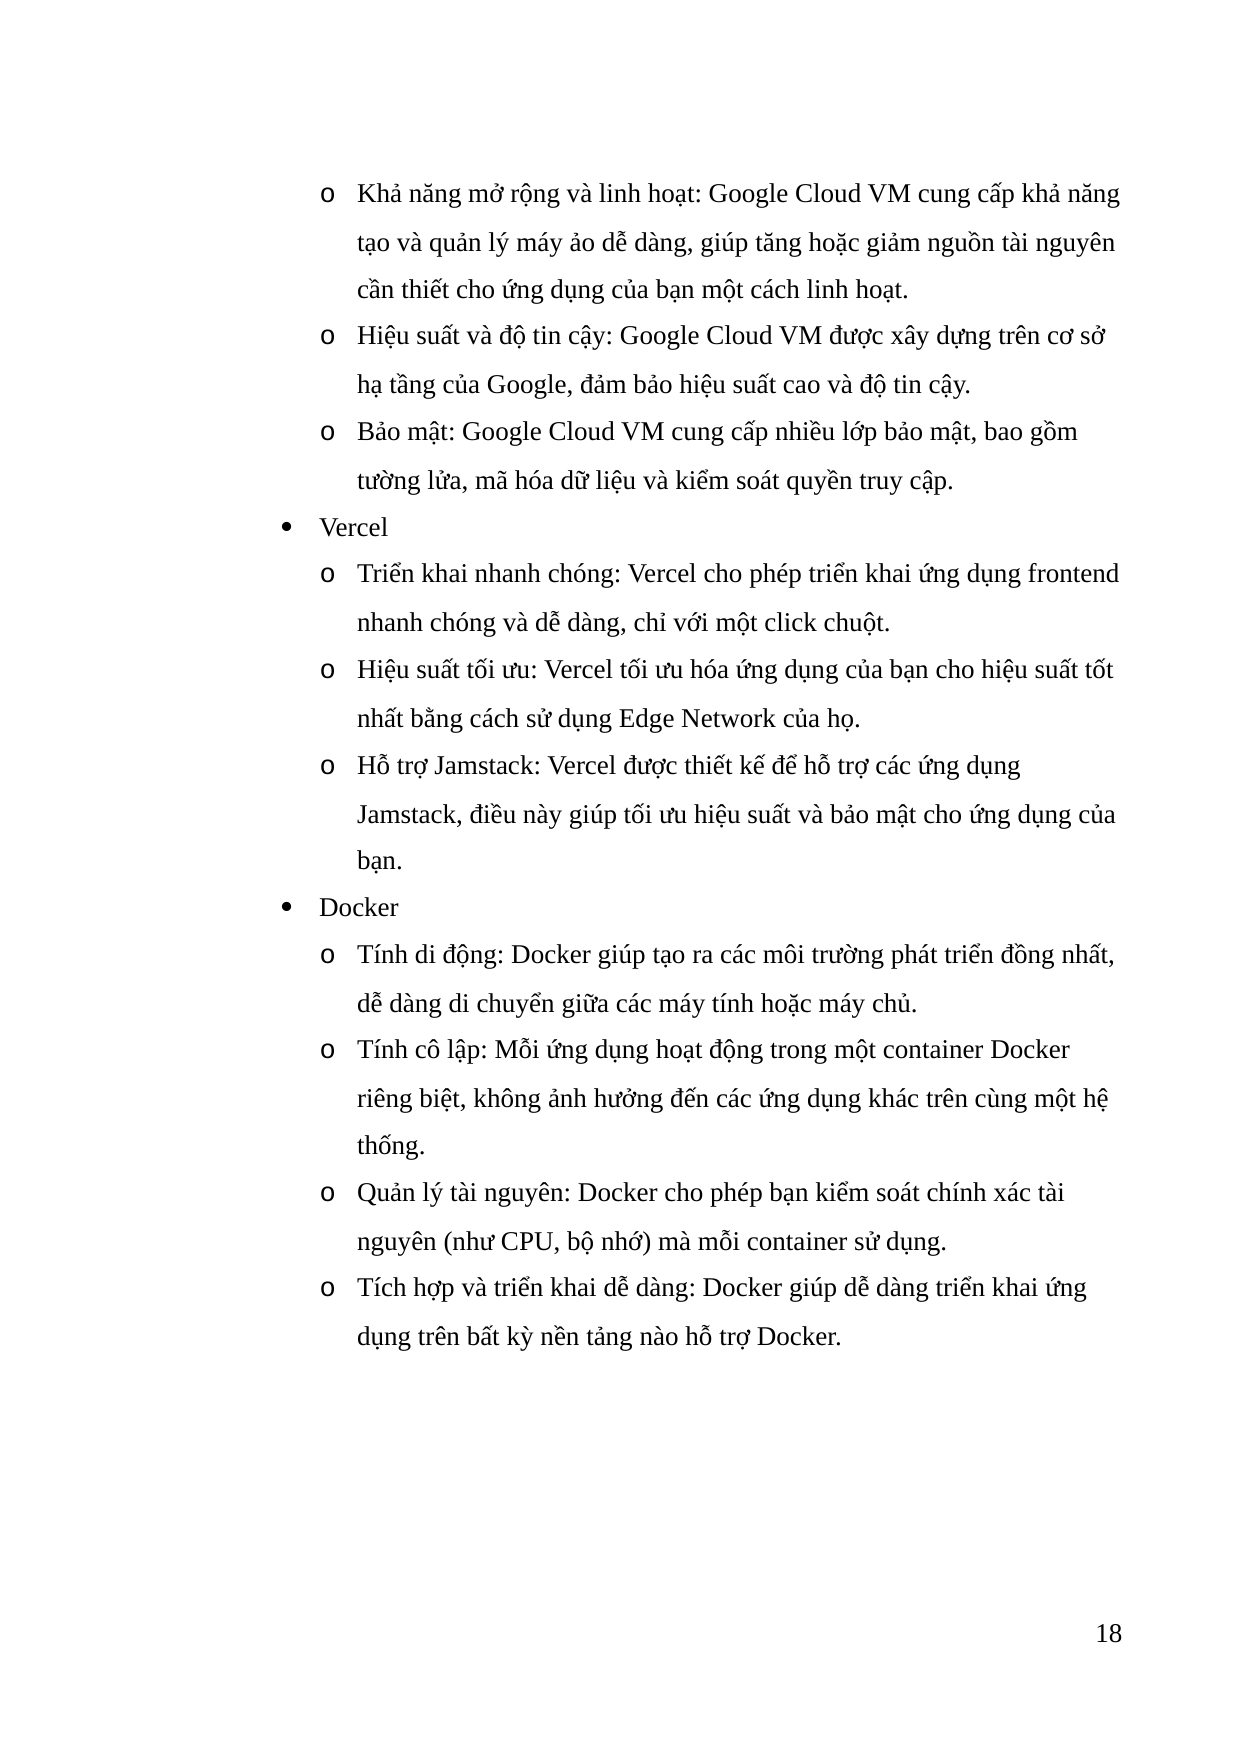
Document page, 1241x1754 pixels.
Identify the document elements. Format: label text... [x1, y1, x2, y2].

list Docker [282, 891, 1122, 922]
list Quản lý tài nguyên: Docker cho phép bạn kiểm soát chính xác tài nguyên (như CPU, bộ nhớ) mà mỗi container sử dụng. [319, 1176, 1122, 1256]
list Tích hợp và triển khai dễ dàng: Docker giúp dễ dàng triển khai ứng dụng trên bất kỳ nền tảng nào hỗ trợ Docker. [319, 1272, 1122, 1352]
list Vercel [282, 511, 1122, 542]
list Triển khai nhanh chóng: Vercel cho phép triển khai ứng dụng frontend nhanh chóng và dễ dàng, chỉ với một click chuột. [319, 558, 1122, 638]
list Bảo mật: Google Cloud VM cung cấp nhiều lớp bảo mật, bao gồm tường lửa, mã hóa dữ liệu và kiểm soát quyền truy cập. [319, 415, 1122, 495]
list Tính di động: Docker giúp tạo ra các môi trường phát triển đồng nhất, dễ dàng di chuyển giữa các máy tính hoặc máy chủ. [319, 938, 1122, 1018]
list Hỗ trợ Jamstack: Vercel được thiết kế để hỗ trợ các ứng dụng Jamstack, điều này giúp tối ưu hiệu suất và bảo mật cho ứng dụng của bạn. [319, 749, 1122, 876]
list Hiệu suất tối ưu: Vercel tối ưu hóa ứng dụng của bạn cho hiệu suất tốt nhất bằng cách sử dụng Edge Network của họ. [319, 653, 1122, 733]
list Hiệu suất và độ tin cậy: Google Cloud VM được xây dựng trên cơ sở hạ tầng của Google, đảm bảo hiệu suất cao và độ tin cậy. [319, 319, 1122, 399]
list Khả năng mở rộng và linh hoạt: Google Cloud VM cung cấp khả năng tạo và quản lý máy ảo dễ dàng, giúp tăng hoặc giảm nguồn tài nguyên cần thiết cho ứng dụng của bạn một cách linh hoạt. [319, 177, 1122, 304]
list Tính cô lập: Mỗi ứng dụng hoạt động trong một container Docker riêng biệt, không ảnh hưởng đến các ứng dụng khác trên cùng một hệ thống. [319, 1034, 1122, 1160]
